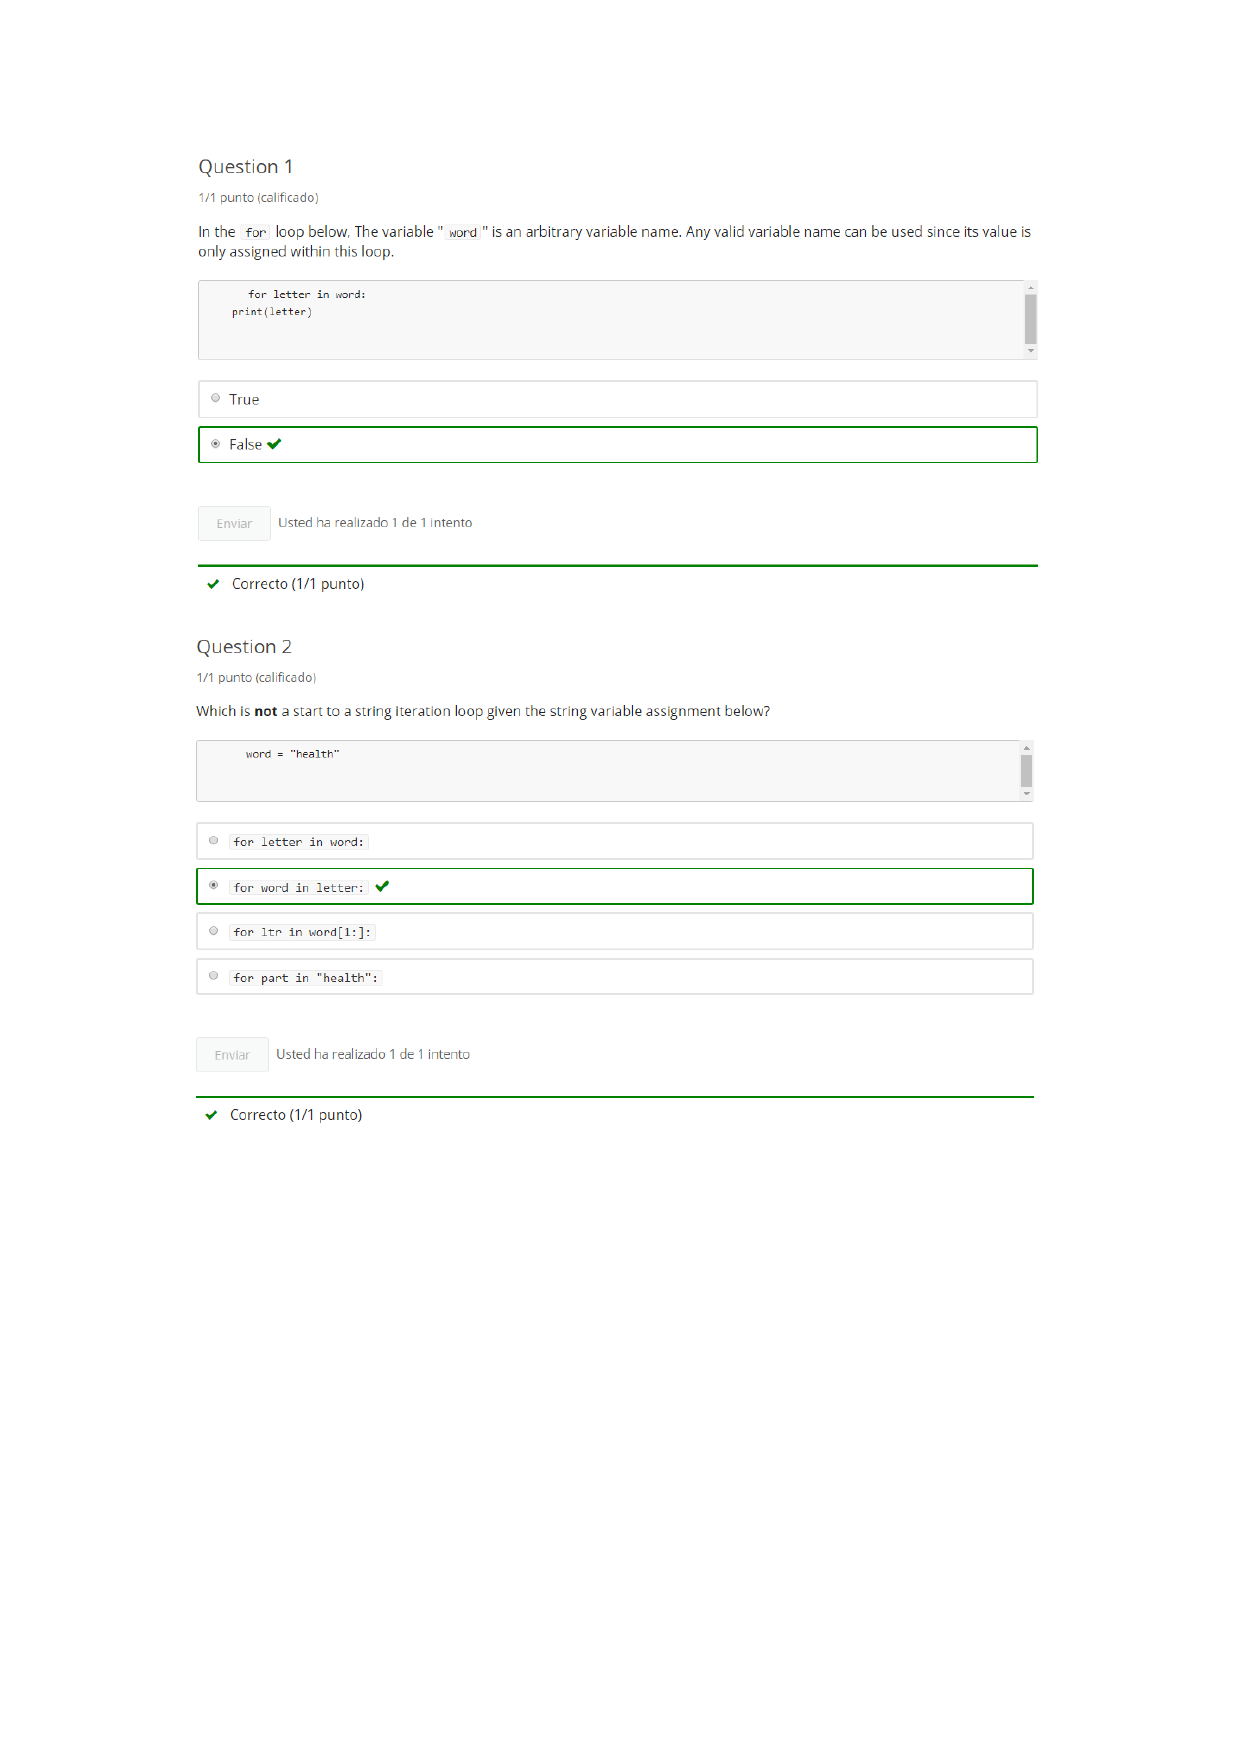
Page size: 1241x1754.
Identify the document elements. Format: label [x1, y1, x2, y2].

picture [177, 628, 1062, 1133]
picture [177, 147, 1062, 610]
